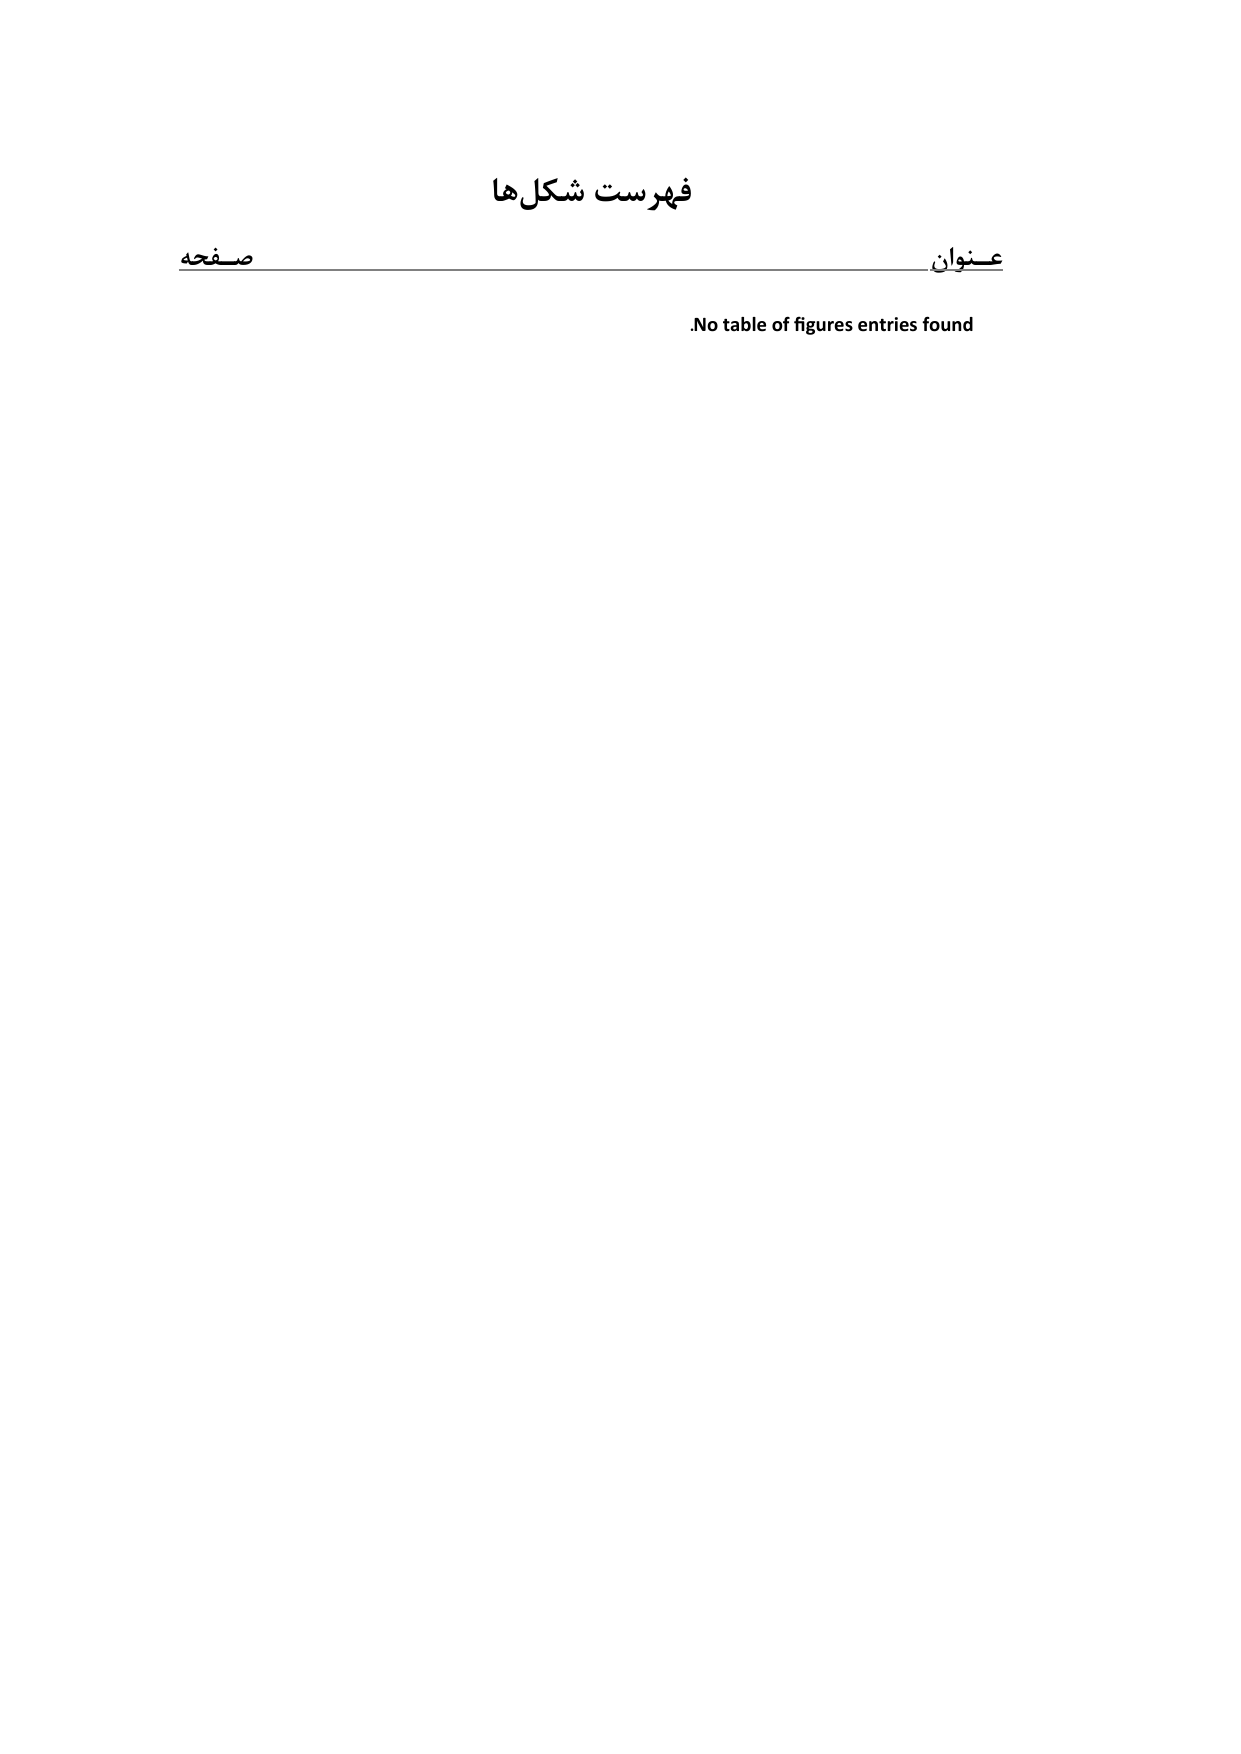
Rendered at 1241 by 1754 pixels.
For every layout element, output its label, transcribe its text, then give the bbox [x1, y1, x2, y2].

text No table of figures entries found. [177, 311, 1004, 339]
text فهرست شکل‌ها [177, 177, 1004, 215]
text عـنوان صـفحه [177, 247, 1004, 276]
